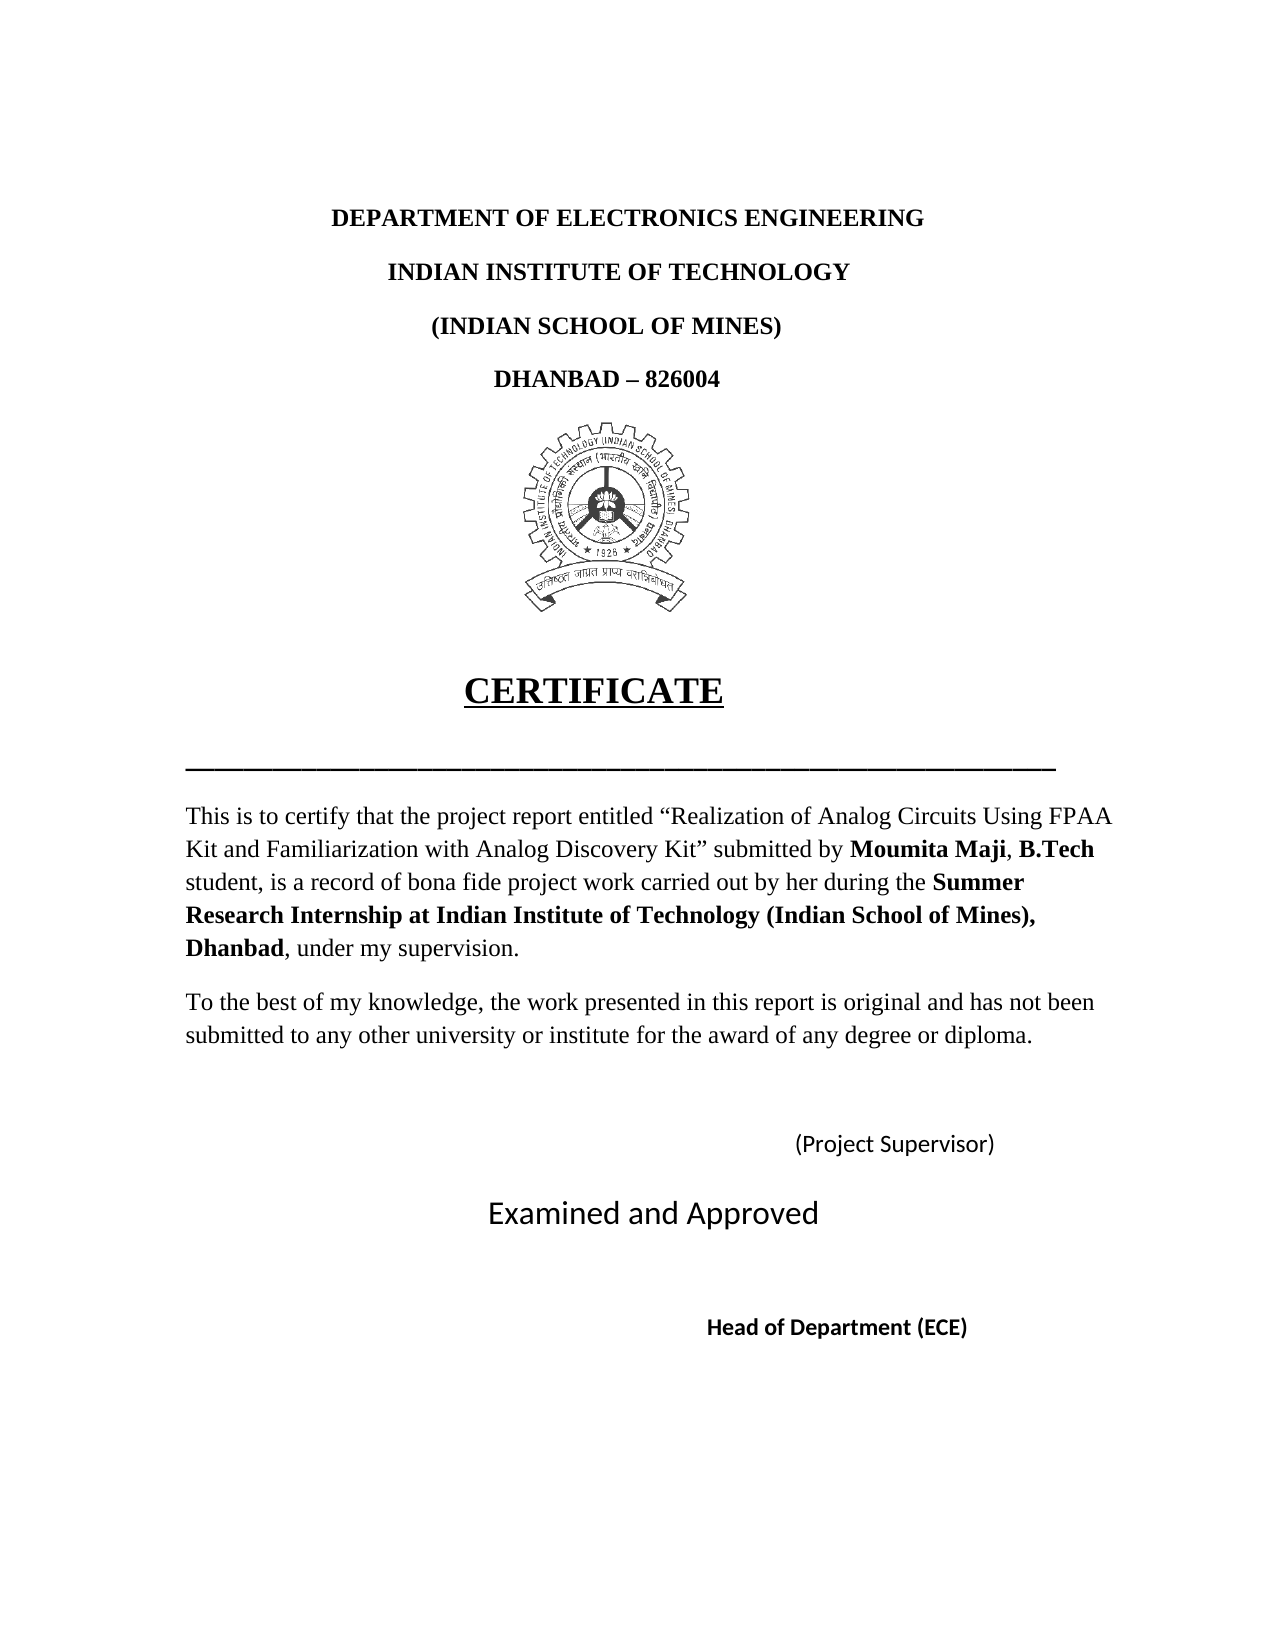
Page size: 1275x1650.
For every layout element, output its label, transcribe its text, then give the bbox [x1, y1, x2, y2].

text INDIAN INSTITUTE OF TECHNOLOGY [150, 257, 1125, 286]
text (Project Supervisor) [150, 1128, 1125, 1158]
picture [520, 420, 691, 614]
text CERTIFICATE [150, 668, 1158, 712]
text This is to certify that the project report entitled “Realization of Analog Circuits Using FPAA Kit and Familiarization with Analog Discovery Kit” submitted by Moumita Maji, B.Tech student, is a record of bona fide project work carried out by her during the Summer Research Internship at Indian Institute of Technology (Indian School of Mines), Dhanbad, under my supervision. [185, 801, 1125, 962]
text DEPARTMENT OF ELECTRONICS ENGINEERING [150, 203, 1125, 232]
text Head of Department (ECE) [150, 1312, 1125, 1342]
text DHANBAD – 826004 [150, 364, 1125, 393]
text ____________________________________________________________ [185, 739, 1125, 775]
text To the best of my knowledge, the work presented in this report is original and has not been submitted to any other university or institute for the award of any degree or diploma. [185, 987, 1125, 1049]
text Examined and Approved [473, 1192, 1125, 1233]
text (INDIAN SCHOOL OF MINES) [150, 311, 1125, 339]
